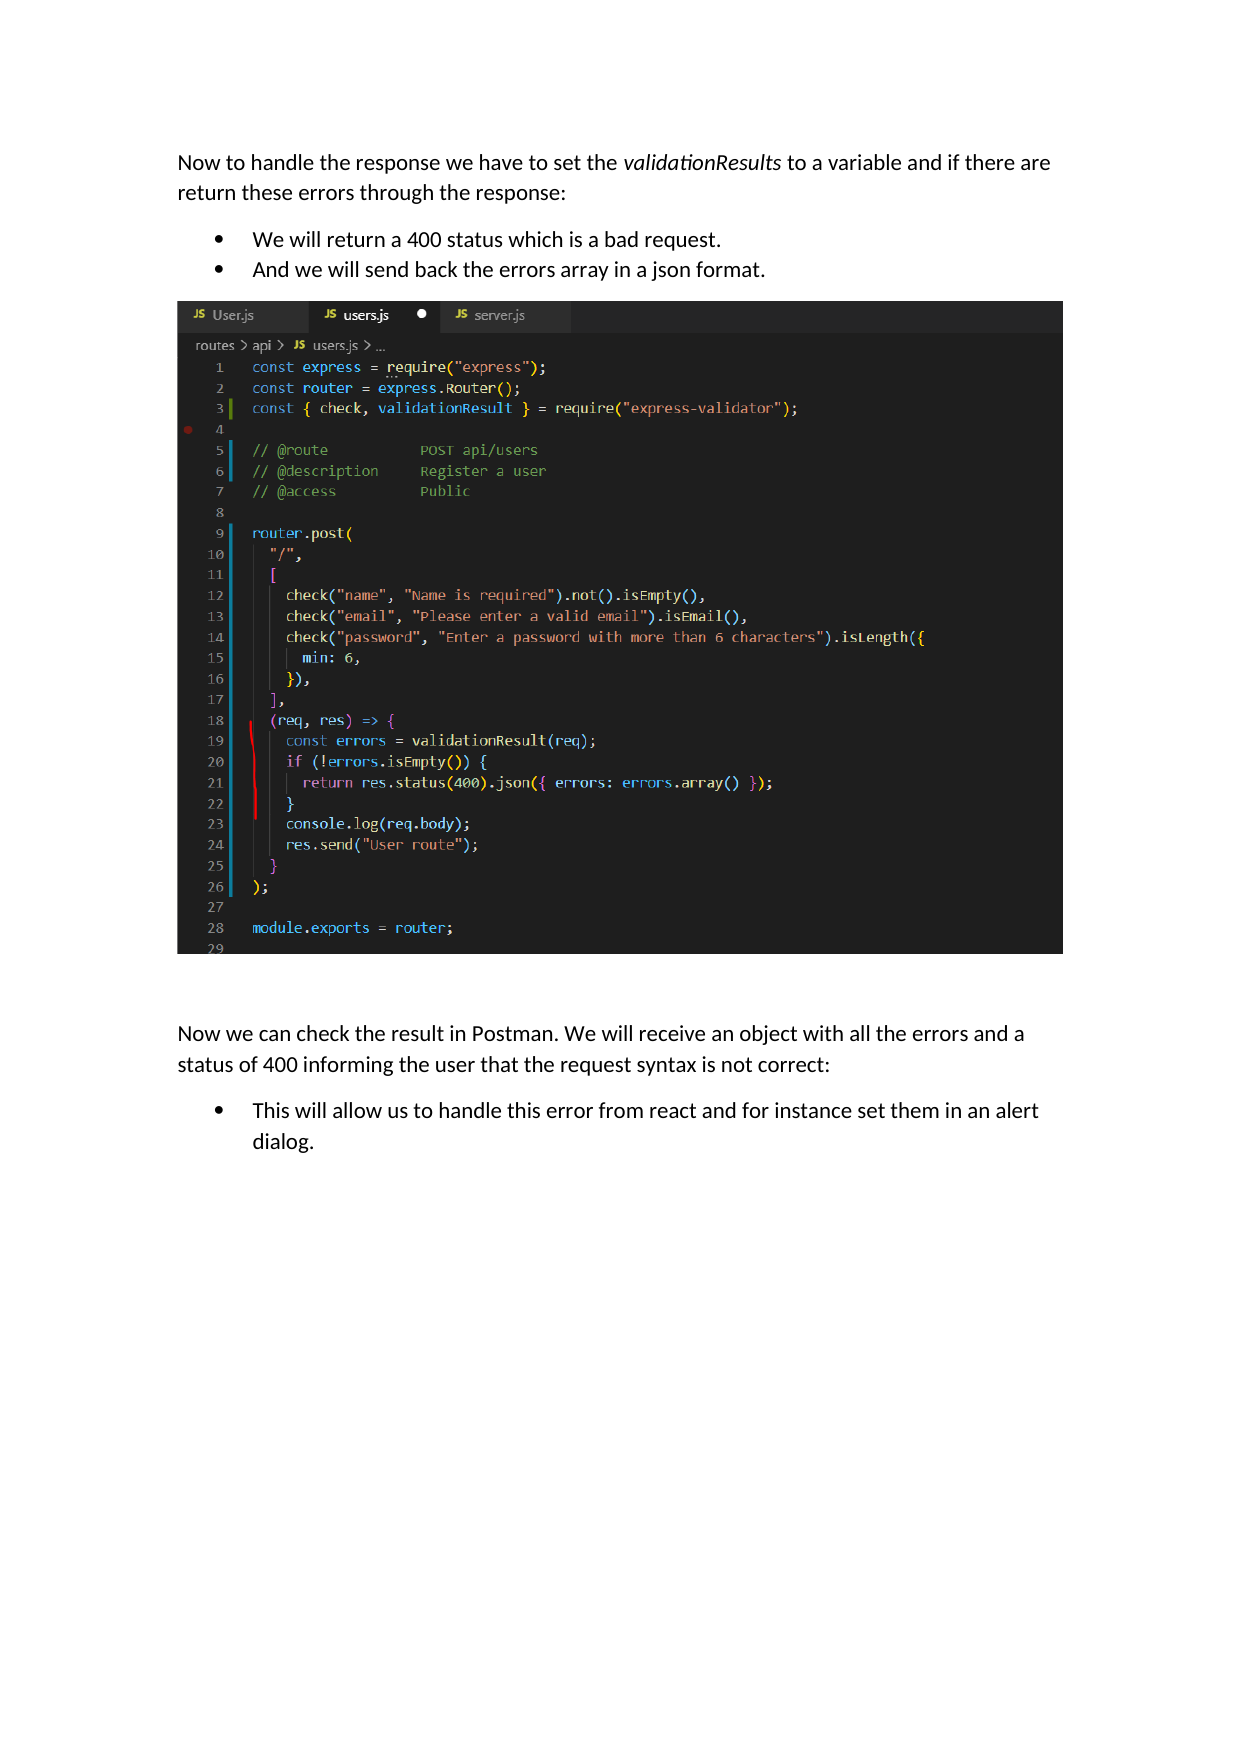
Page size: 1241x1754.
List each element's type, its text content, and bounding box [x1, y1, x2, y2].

list This will allow us to handle this error from react and for instance set them in an alert dialog. [215, 1097, 1063, 1155]
list We will return a 400 status which is a bad request. [215, 225, 1063, 253]
text Now to handle the response we have to set the validationResults to a variable and if there are return these errors through the response: [177, 148, 1063, 206]
picture [177, 301, 1063, 954]
list And we will send back the errors array in a json format. [215, 255, 1063, 283]
text Now we can check the result in Postman. We will receive an object with all the errors and a status of 400 informing the user that the request syntax is not correct: [177, 1019, 1063, 1078]
